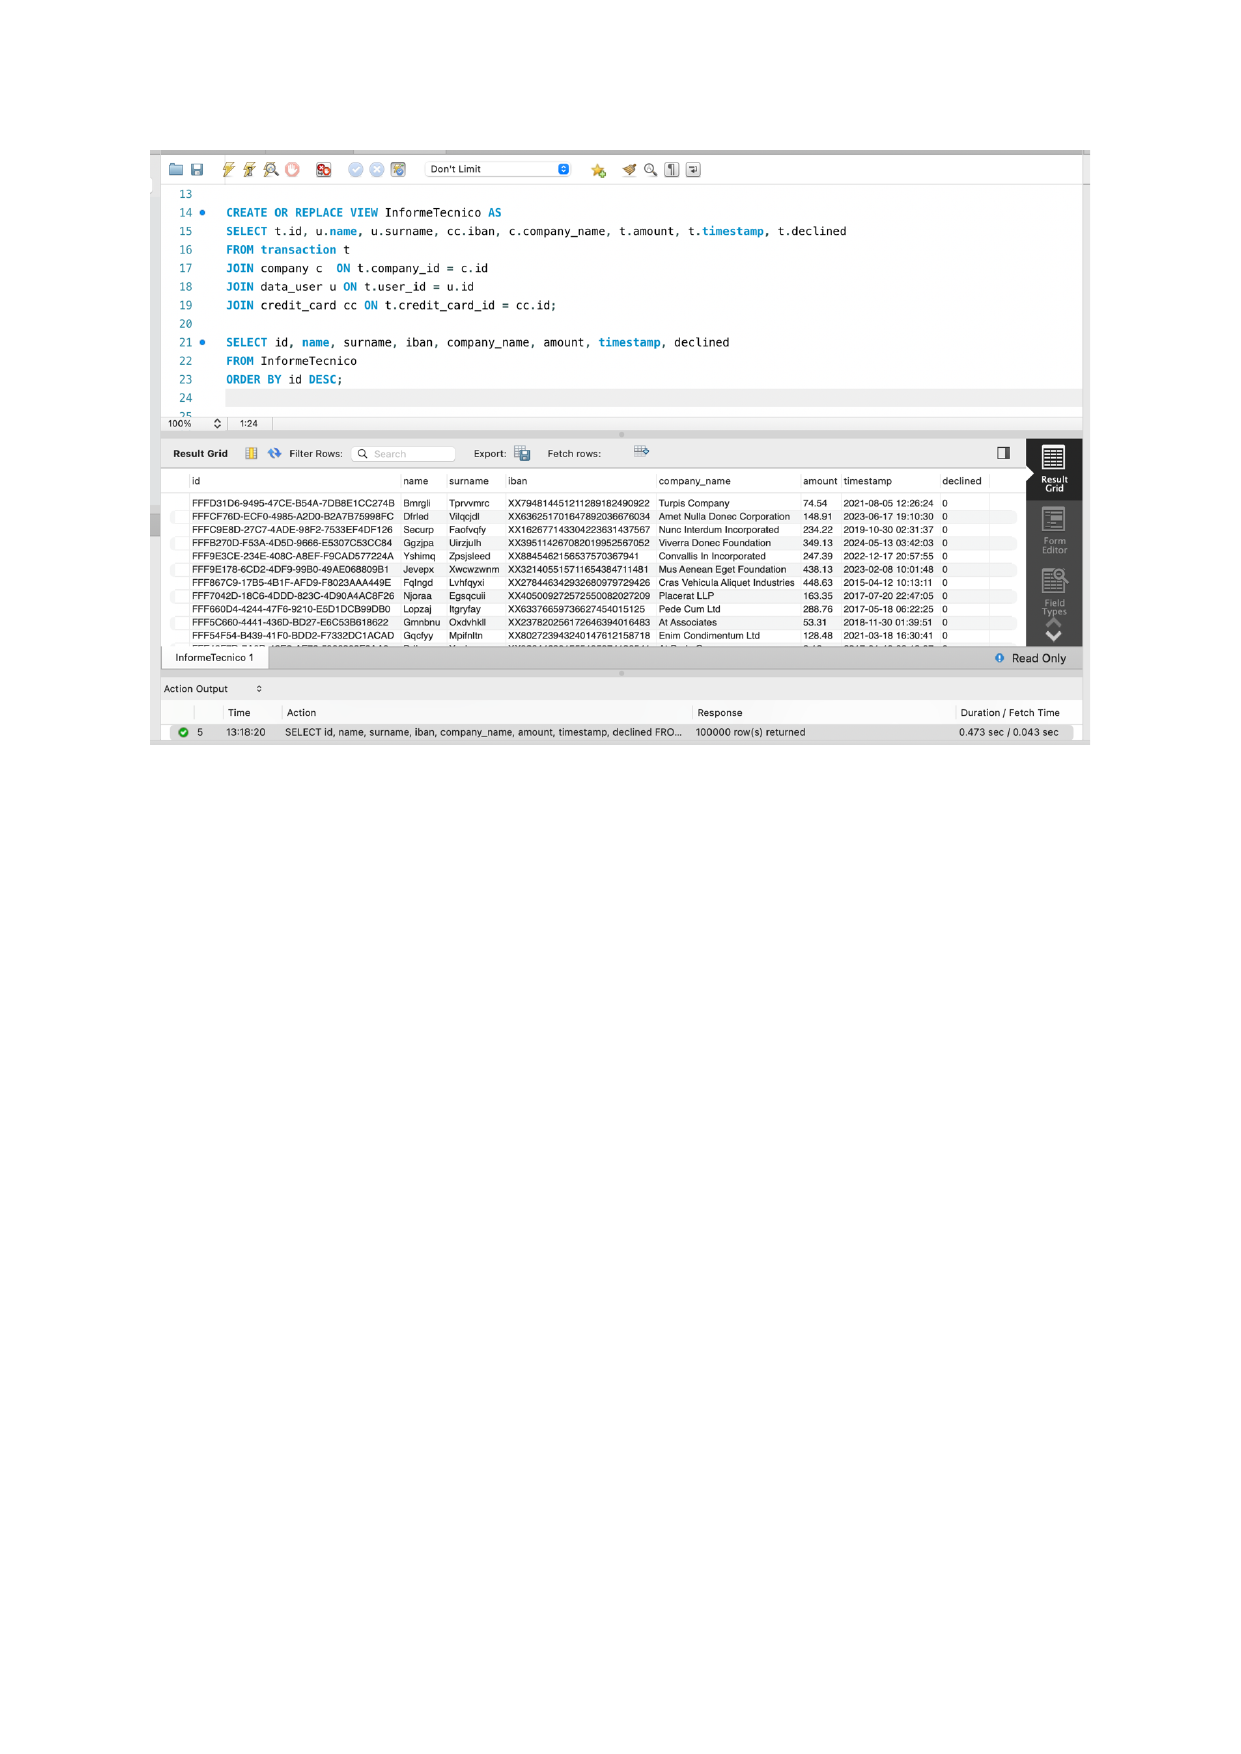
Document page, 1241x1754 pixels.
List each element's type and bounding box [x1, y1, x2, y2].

picture [150, 150, 1091, 745]
